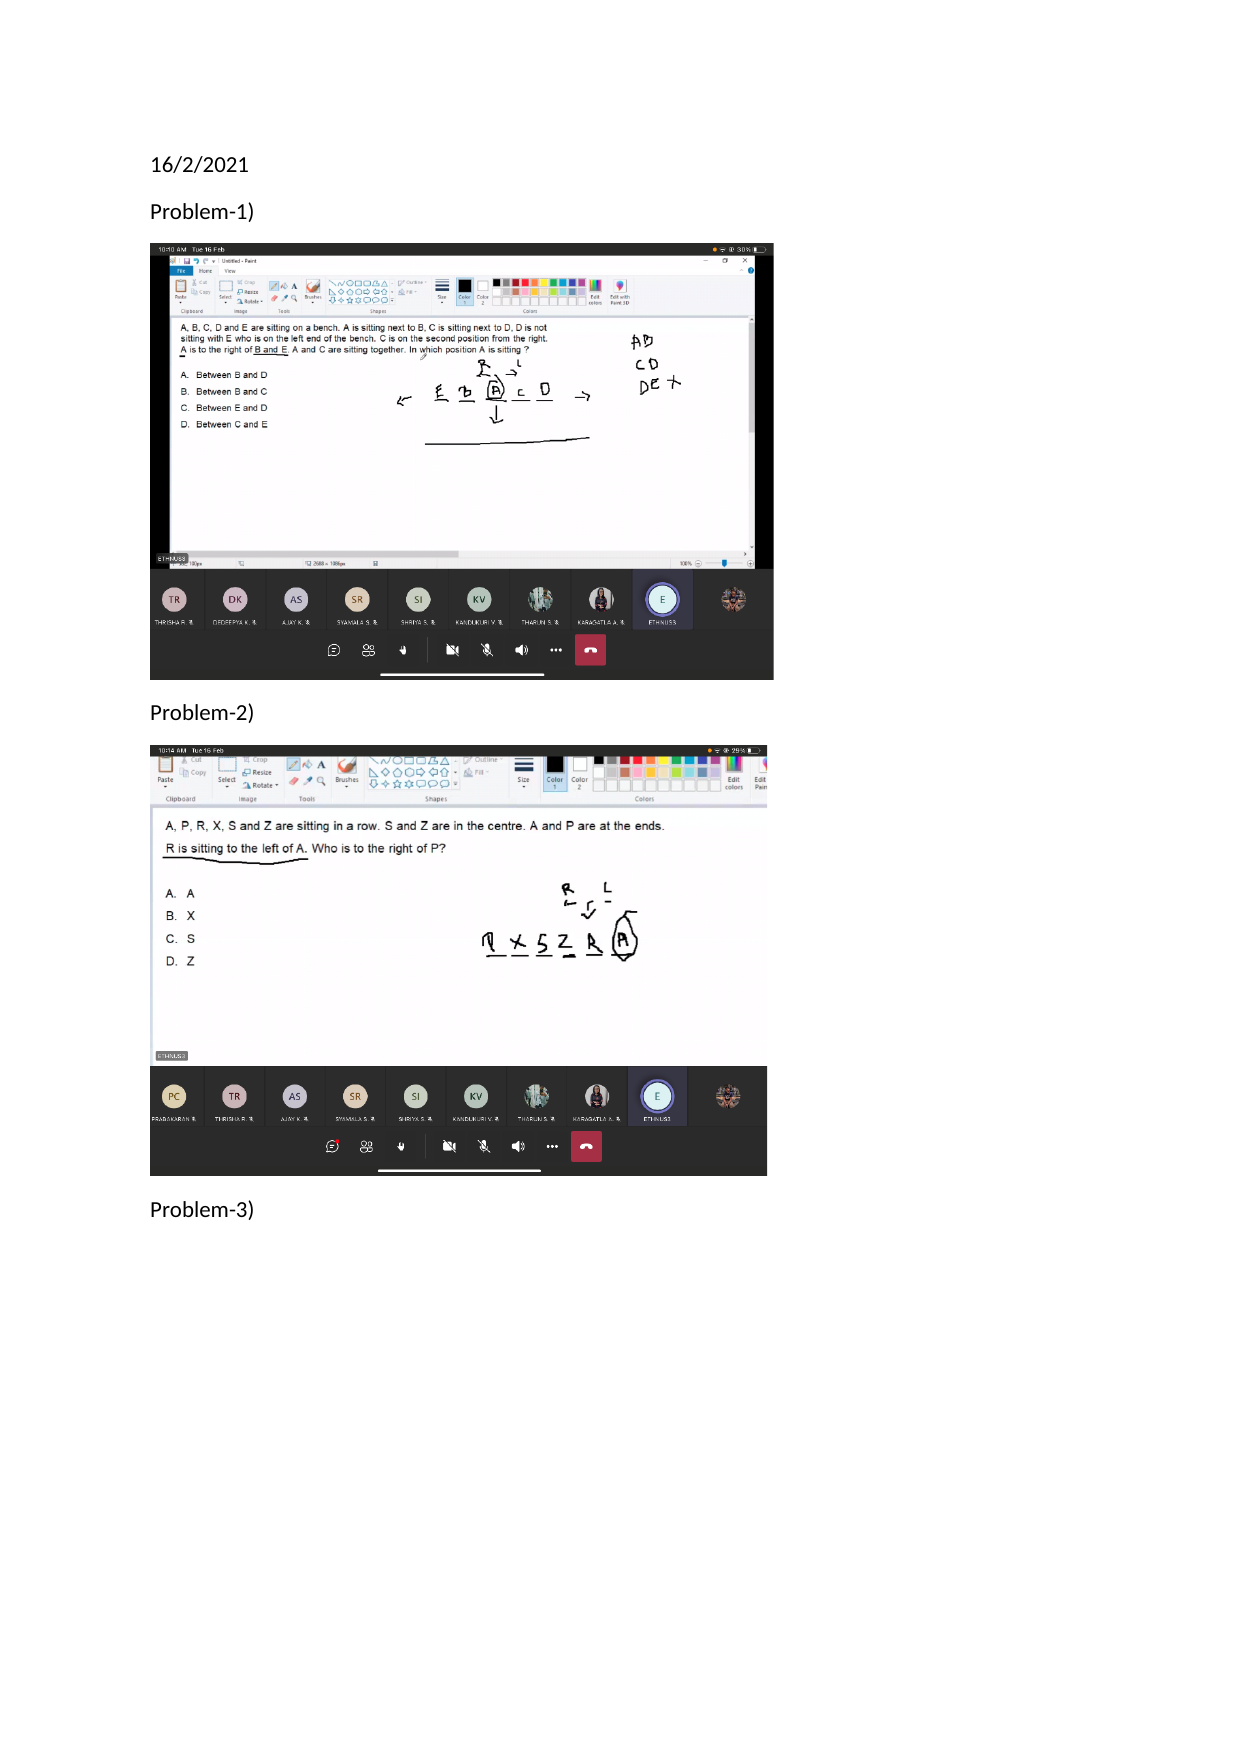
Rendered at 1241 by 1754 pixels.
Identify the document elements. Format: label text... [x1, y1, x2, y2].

text Problem-2) [150, 698, 1090, 726]
text 16/2/2021 [150, 150, 1090, 178]
picture [150, 243, 774, 680]
text Problem-1) [150, 197, 1090, 225]
text Problem-3) [150, 1195, 1090, 1223]
picture [150, 745, 768, 1176]
